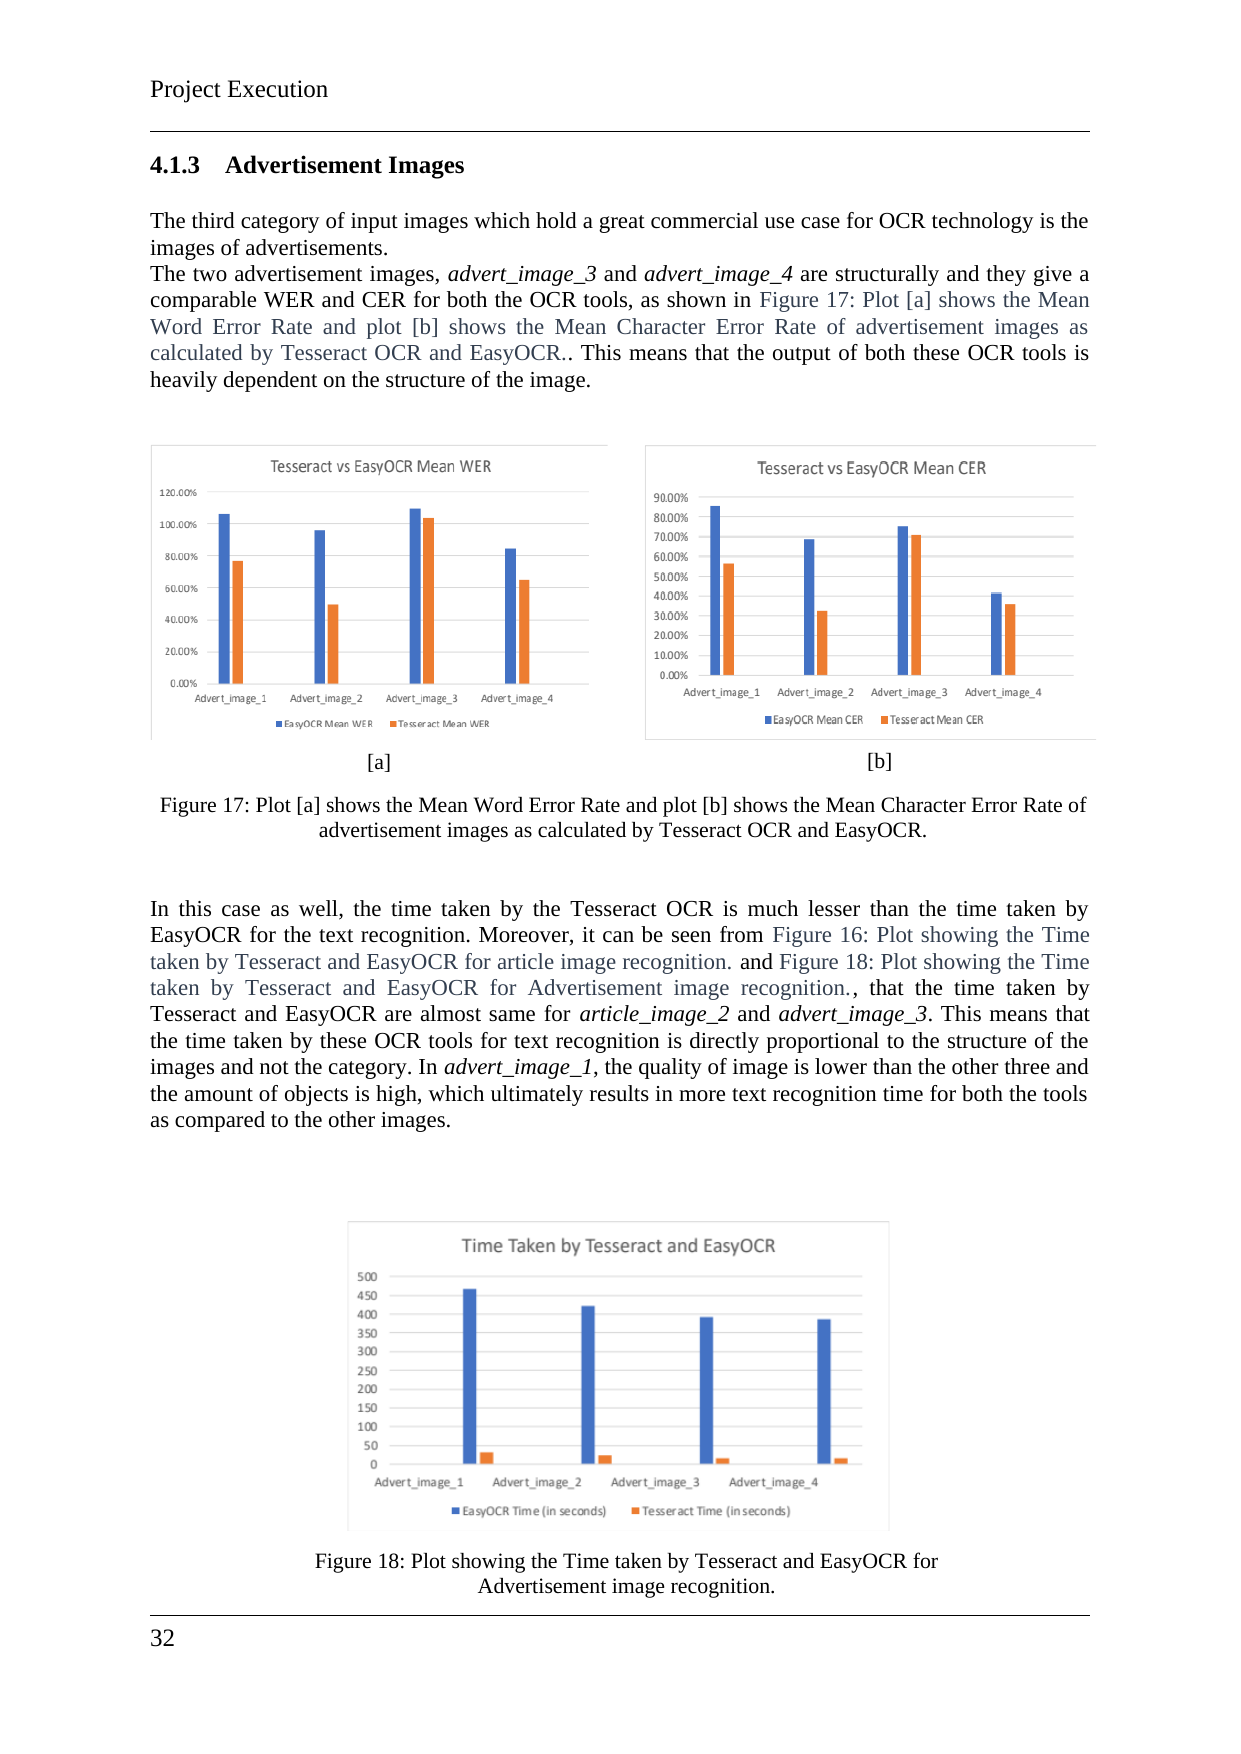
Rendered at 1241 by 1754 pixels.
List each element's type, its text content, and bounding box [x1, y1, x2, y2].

text The two advertisement images, advert_image_3 and advert_image_4 are structurally and they give a comparable WER and CER for both the OCR tools, as shown in Figure 17. This means that the output of both these OCR tools is heavily dependent on the structure of the image. [150, 260, 1090, 392]
text In this case as well, the time taken by the Tesseract OCR is much lesser than the time taken by EasyOCR for the text recognition. Moreover, it can be seen from Figure 16 and Figure 18, that the time taken by Tesseract and EasyOCR are almost same for article_image_2 and advert_image_3. This means that the time taken by these OCR tools for text recognition is directly proportional to the structure of the images and not the category. In advert_image_1, the quality of image is lower than the other three and the amount of objects is high, which ultimately results in more text recognition time for both the tools as compared to the other images. [150, 895, 1090, 1132]
subtitle 4.1.3 Advertisement Images [150, 150, 1090, 179]
text The third category of input images which hold a great commercial use case for OCR technology is the images of advertisements. [150, 207, 1090, 260]
